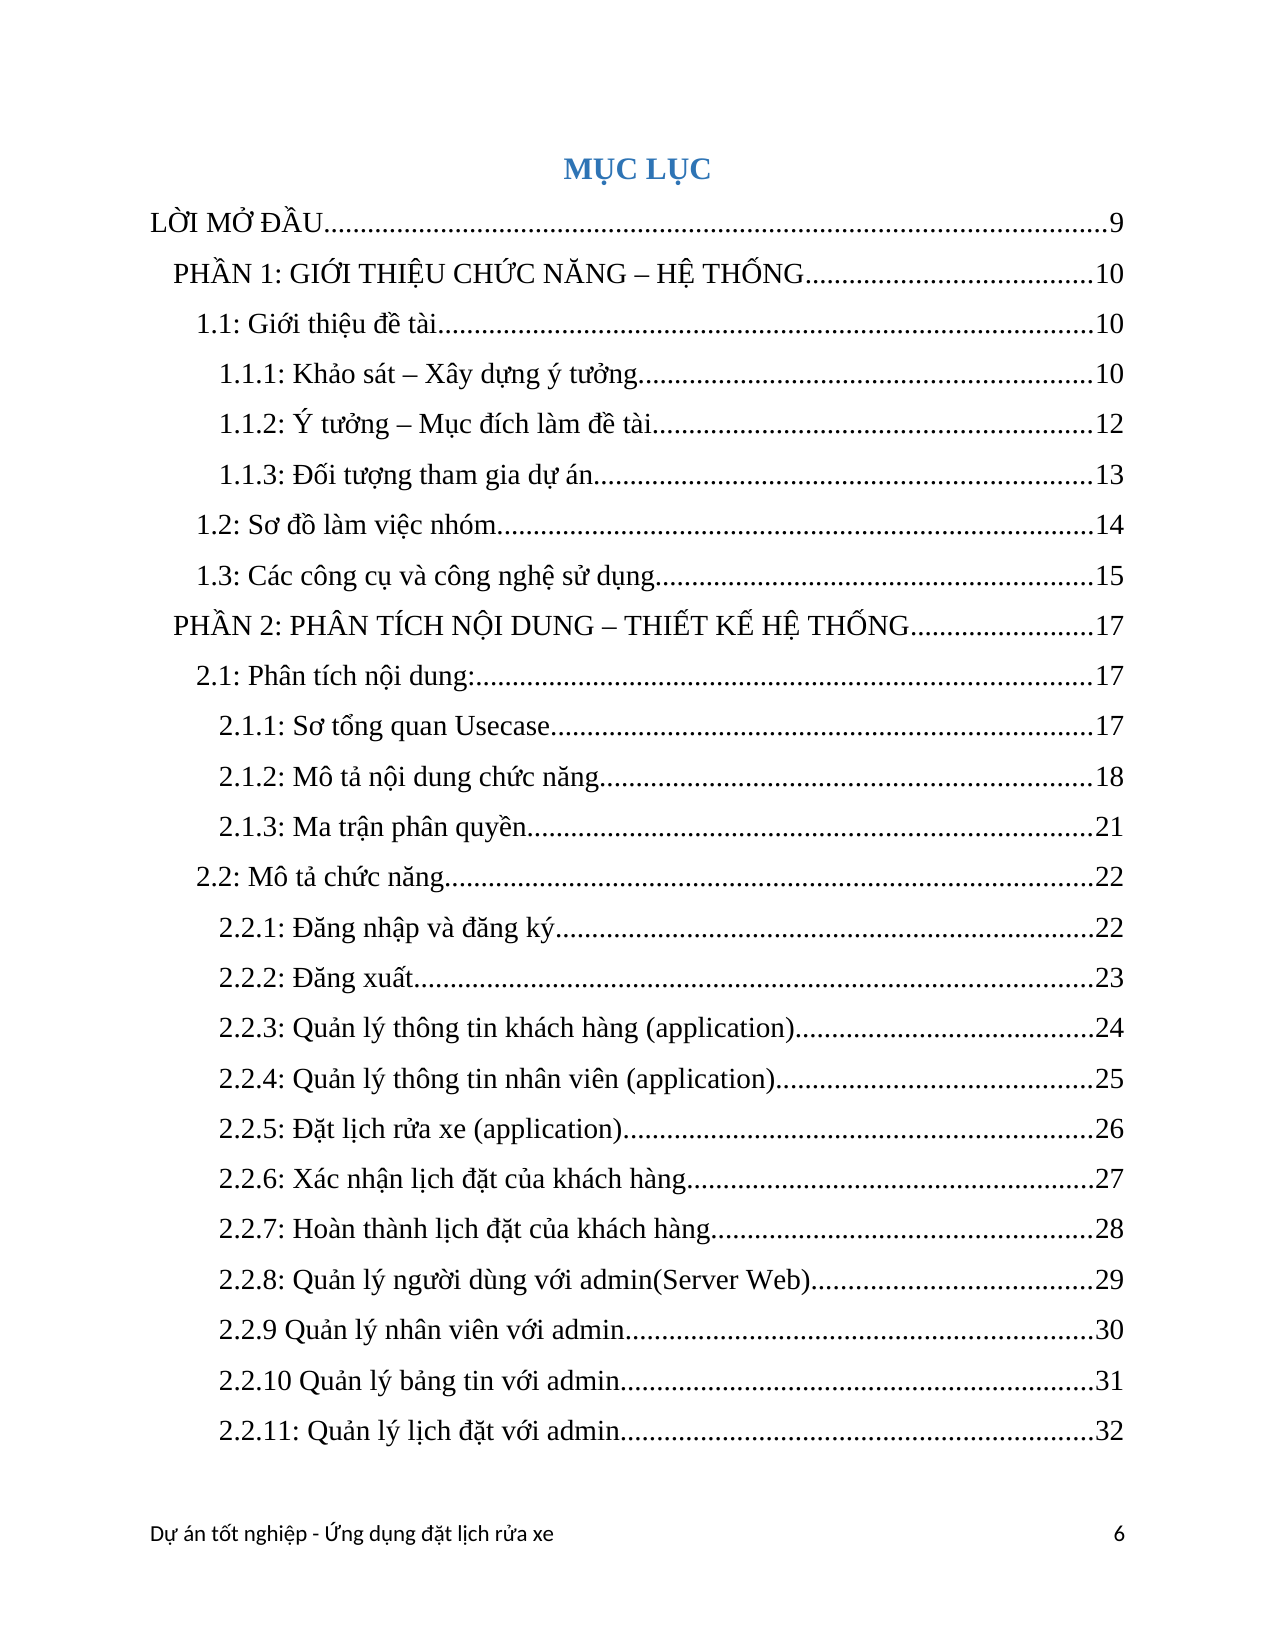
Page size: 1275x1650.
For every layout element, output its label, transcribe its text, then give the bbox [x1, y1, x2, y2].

text 2.2: Mô tả chức năng 22 [196, 859, 1125, 893]
text 2.2.3: Quản lý thông tin khách hàng (application) 24 [219, 1010, 1125, 1044]
text 2.1.2: Mô tả nội dung chức năng 18 [219, 759, 1125, 792]
text 2.2.2: Đăng xuất 23 [219, 960, 1125, 994]
text 2.2.6: Xác nhận lịch đặt của khách hàng 27 [219, 1161, 1125, 1195]
text 2.2.11: Quản lý lịch đặt với admin 32 [219, 1413, 1125, 1446]
text 1.3: Các công cụ và công nghệ sử dụng 15 [196, 558, 1125, 591]
text 2.1.3: Ma trận phân quyền 21 [219, 809, 1125, 843]
text MỤC LỤC [150, 150, 1125, 186]
text 1.1: Giới thiệu đề tài 10 [196, 306, 1125, 339]
text 1.1.2: Ý tưởng – Mục đích làm đề tài 12 [219, 407, 1125, 440]
text LỜI MỞ ĐẦU 9 [150, 205, 1125, 239]
text 2.2.10 Quản lý bảng tin với admin 31 [219, 1363, 1125, 1396]
text 1.1.3: Đối tượng tham gia dự án 13 [219, 457, 1125, 491]
text 2.2.1: Đăng nhập và đăng ký 22 [219, 910, 1125, 943]
text PHẦN 2: PHÂN TÍCH NỘI DUNG – THIẾT KẾ HỆ THỐNG 17 [173, 608, 1125, 641]
text 2.2.7: Hoàn thành lịch đặt của khách hàng 28 [219, 1212, 1125, 1245]
text 1.1.1: Khảo sát – Xây dựng ý tưởng 10 [219, 356, 1125, 390]
text PHẦN 1: GIỚI THIỆU CHỨC NĂNG – HỆ THỐNG 10 [173, 256, 1125, 289]
text 2.2.9 Quản lý nhân viên với admin 30 [219, 1312, 1125, 1346]
text 1.2: Sơ đồ làm việc nhóm 14 [196, 507, 1125, 541]
text 2.1.1: Sơ tổng quan Usecase 17 [219, 708, 1125, 742]
text 2.2.5: Đặt lịch rửa xe (application) 26 [219, 1111, 1125, 1144]
text 2.2.4: Quản lý thông tin nhân viên (application) 25 [219, 1061, 1125, 1094]
text 2.2.8: Quản lý người dùng với admin(Server Web) 29 [219, 1262, 1125, 1296]
text 2.1: Phân tích nội dung: 17 [196, 658, 1125, 692]
